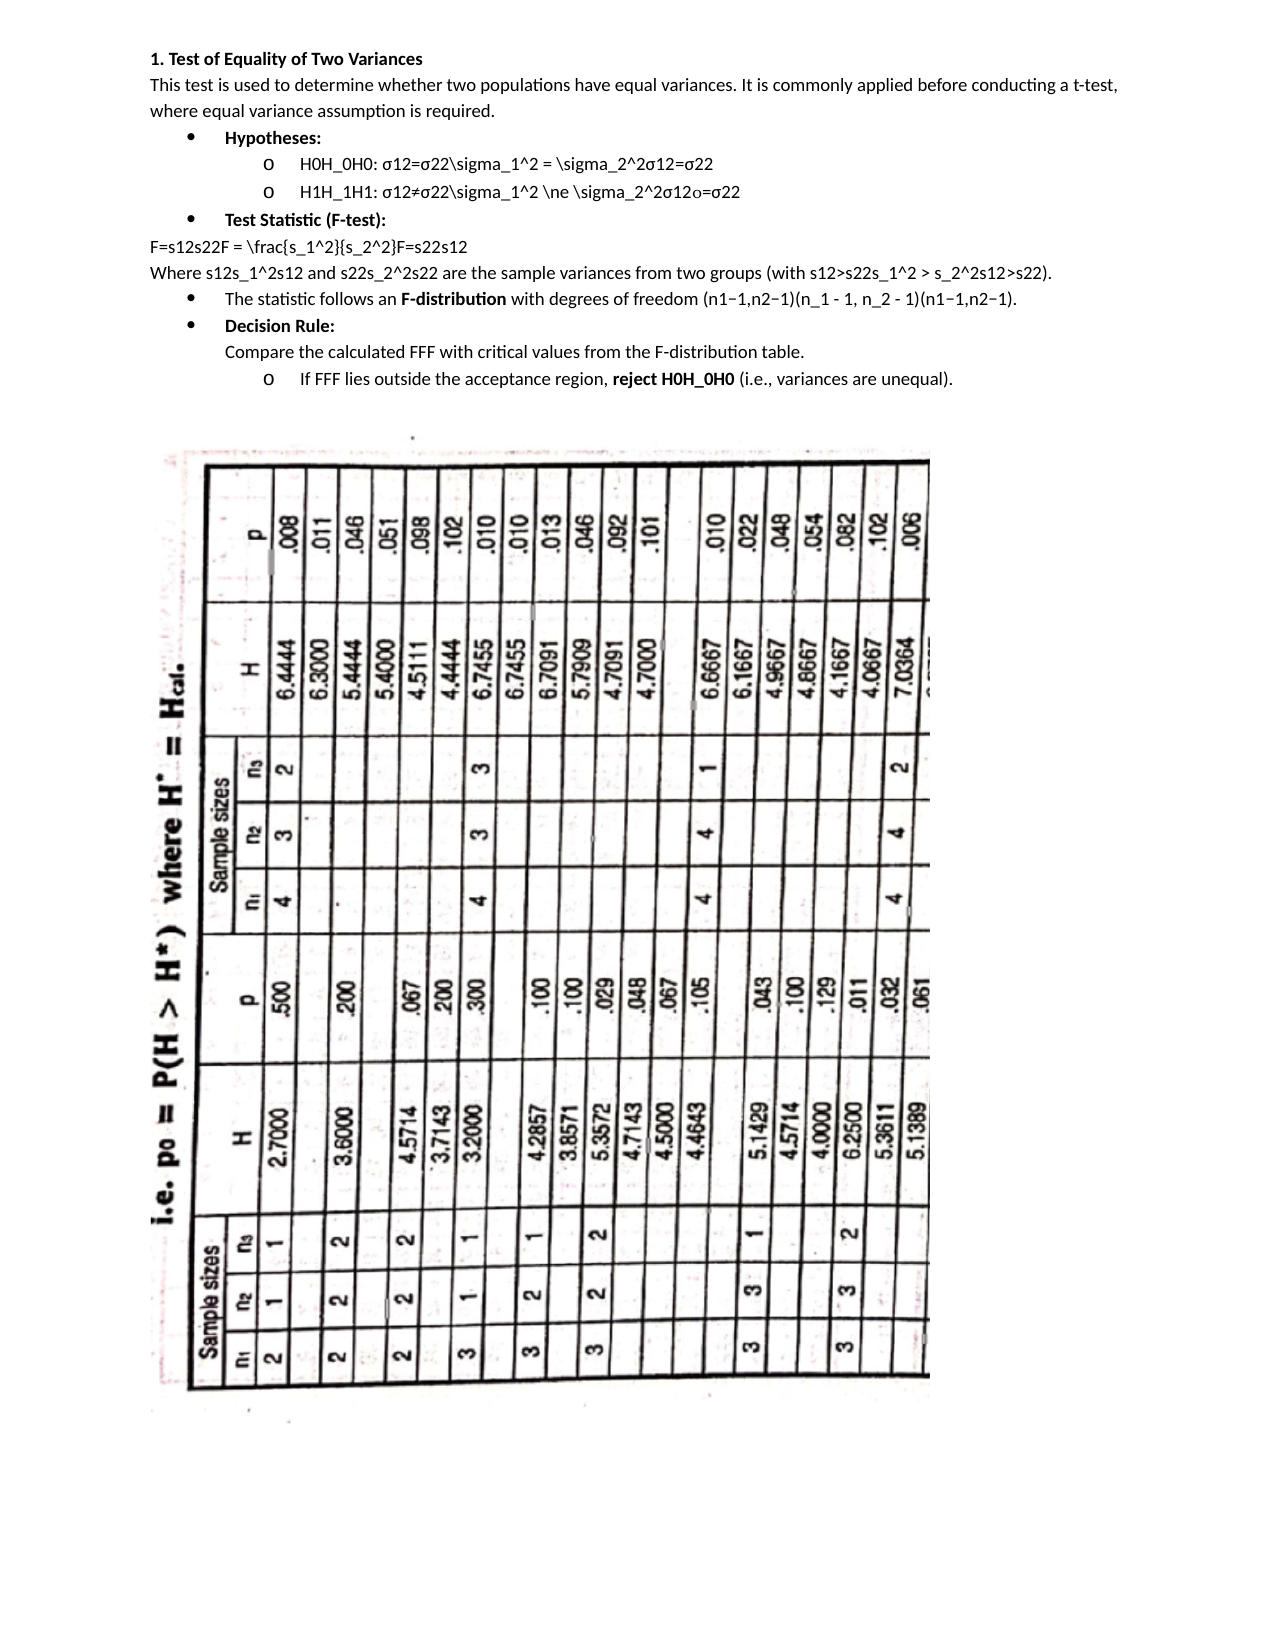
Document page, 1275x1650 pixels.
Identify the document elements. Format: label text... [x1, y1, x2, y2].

list H0H_0H0​: σ12=σ22\sigma_1^2 = \sigma_2^2σ12​=σ22​ [262, 152, 1125, 177]
text Where s12s_1^2s12​ and s22s_2^2s22​ are the sample variances from two groups (with s12>s22s_1^2 > s_2^2s12​>s22​). [150, 261, 1125, 284]
list Test Statistic (F-test): [187, 208, 1125, 231]
text F=s12s22F = \frac{s_1^2}{s_2^2}F=s22​s12​​ [150, 235, 1125, 258]
list The statistic follows an F-distribution with degrees of freedom (n1−1,n2−1)(n_1 - 1, n_2 - 1)(n1​−1,n2​−1). [187, 288, 1125, 311]
text This test is used to determine whether two populations have equal variances. It is commonly applied before conducting a t-test, where equal variance assumption is required. [150, 73, 1125, 122]
list Hypotheses: [187, 126, 1125, 149]
list H1H_1H1​: σ12≠σ22\sigma_1^2 \ne \sigma_2^2σ12​=σ22​ [262, 180, 1125, 205]
text 1. Test of Equality of Two Variances [150, 47, 1125, 70]
list Decision Rule: Compare the calculated FFF with critical values from the F-distribution table. [187, 314, 1125, 363]
list If FFF lies outside the acceptance region, reject H0H_0H0​ (i.e., variances are unequal). [262, 367, 1125, 391]
picture [151, 399, 929, 1433]
